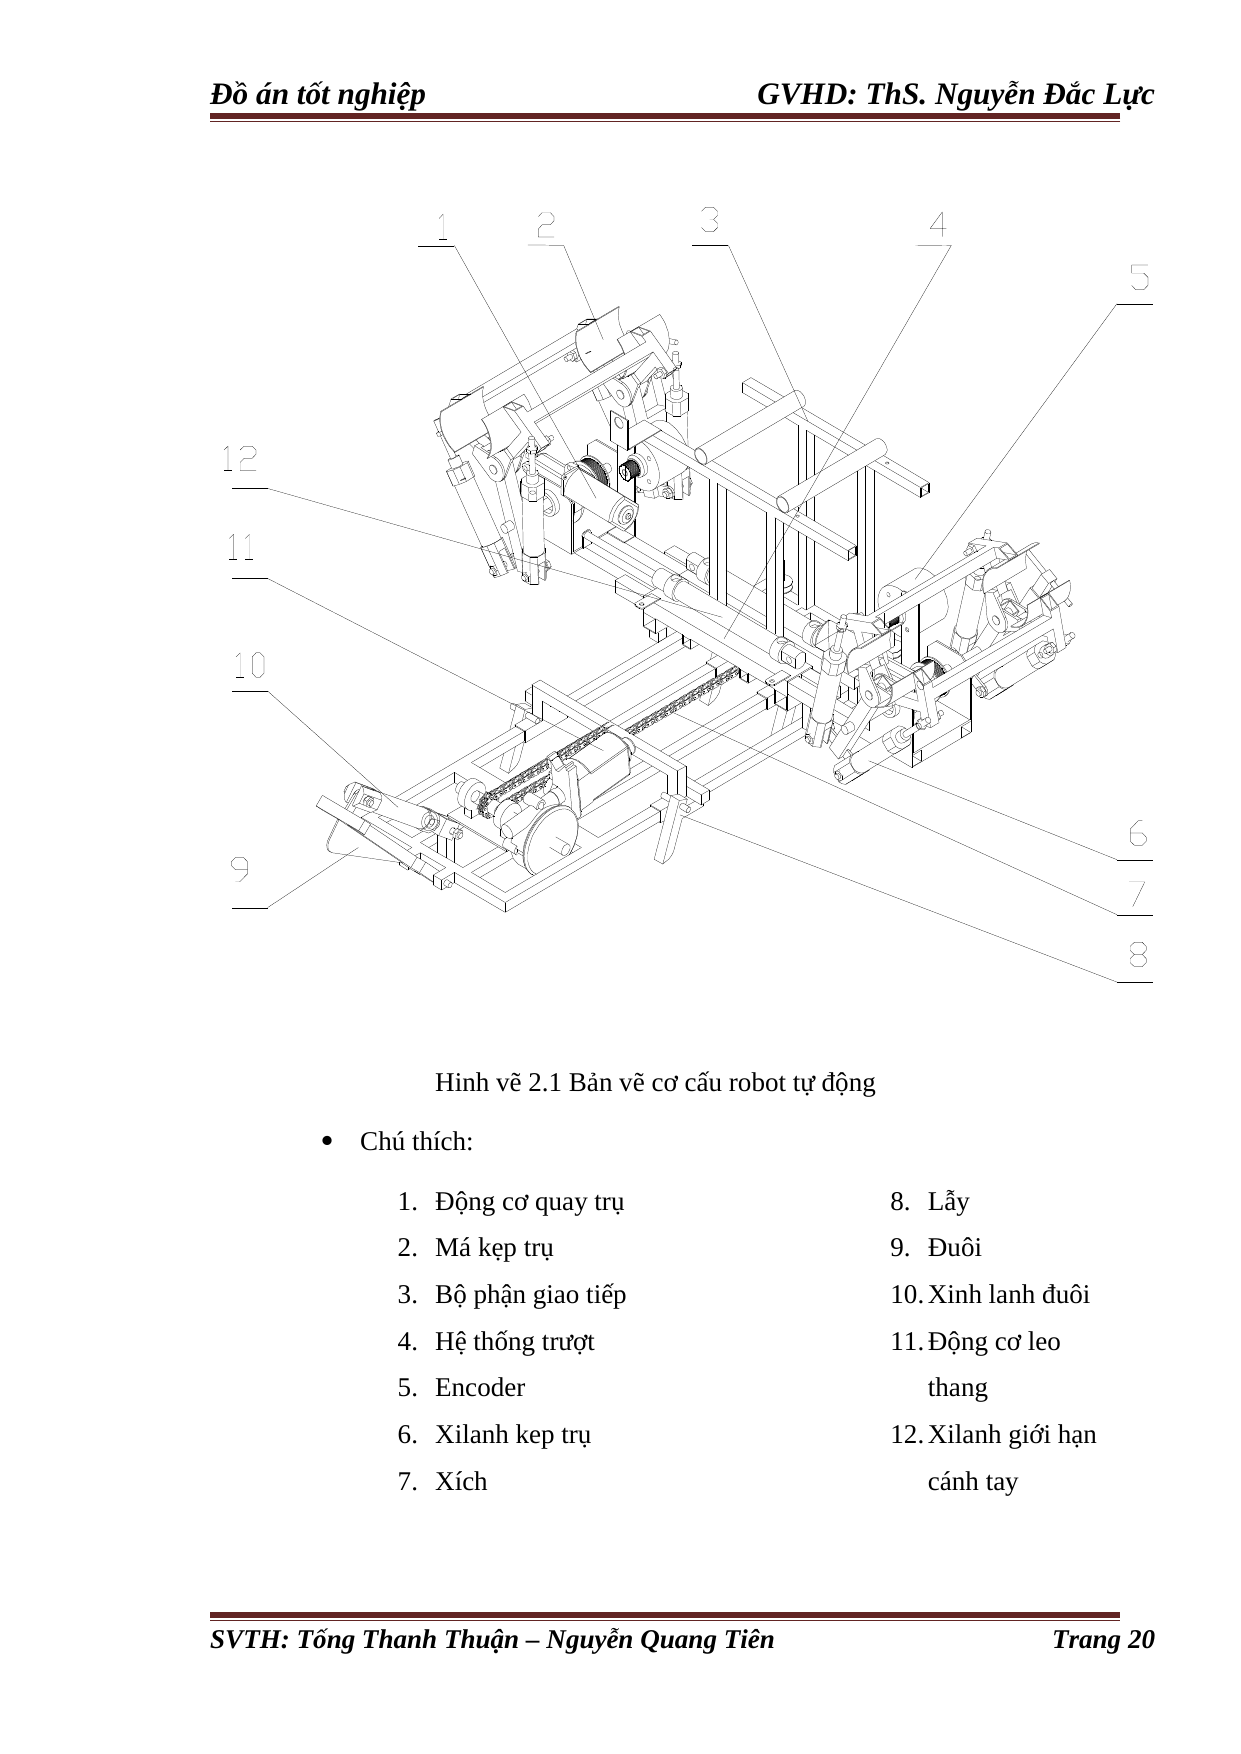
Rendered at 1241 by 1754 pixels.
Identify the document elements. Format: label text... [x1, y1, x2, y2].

list Xilanh kep trụ [397, 1418, 628, 1449]
list Chú thích: [322, 1126, 1120, 1157]
list Má kẹp trụ [397, 1232, 628, 1263]
list Lẫy [890, 1185, 1120, 1216]
list Động cơ quay trụ [397, 1185, 628, 1216]
list Đuôi [890, 1232, 1120, 1263]
list Xilanh giới hạn cánh tay [890, 1418, 1120, 1496]
list Encoder [397, 1372, 628, 1403]
text Hinh vẽ 2.1 Bản vẽ cơ cấu robot tự động [210, 1066, 1120, 1097]
list Bộ phận giao tiếp [397, 1278, 628, 1309]
list Hệ thống trượt [397, 1325, 628, 1356]
list Xích [397, 1465, 628, 1496]
list Xinh lanh đuôi [890, 1278, 1120, 1309]
list Động cơ leo thang [890, 1325, 1120, 1403]
